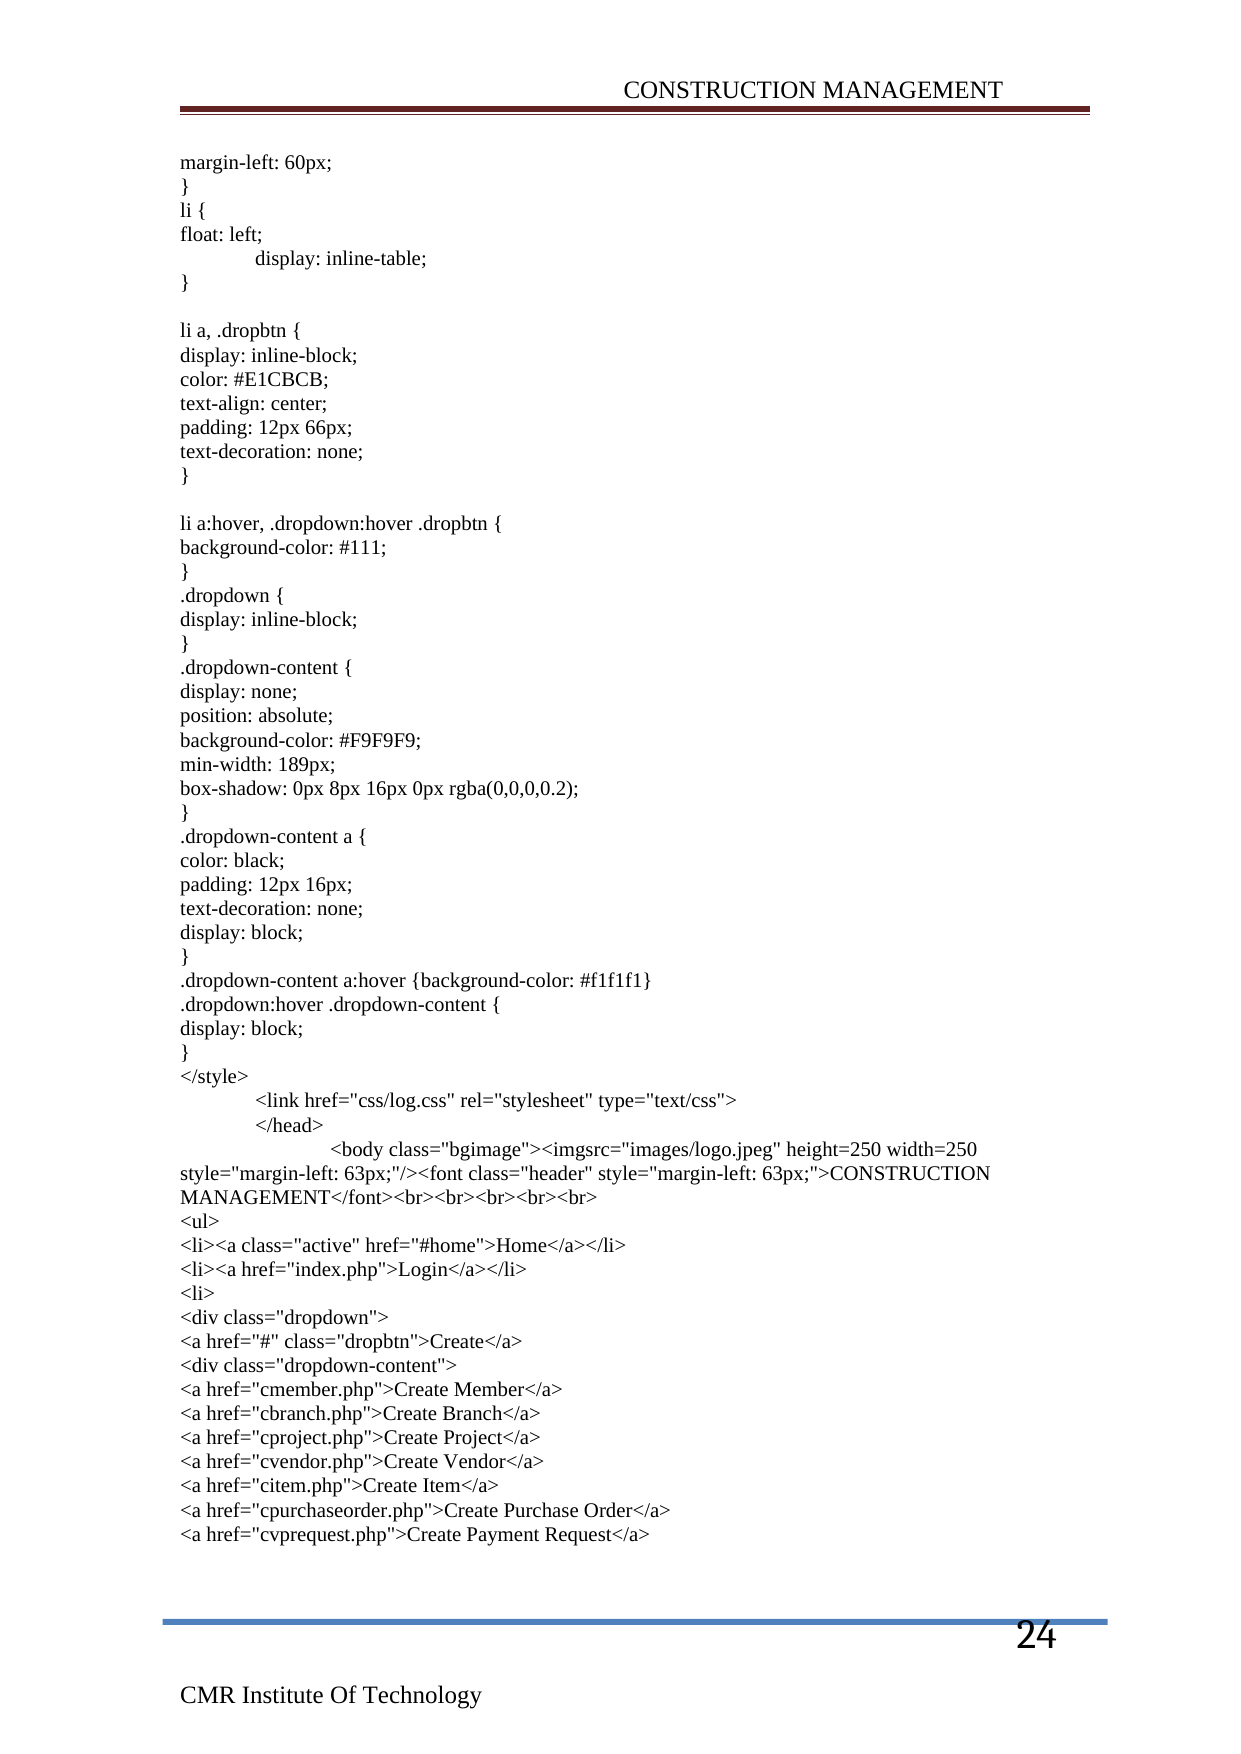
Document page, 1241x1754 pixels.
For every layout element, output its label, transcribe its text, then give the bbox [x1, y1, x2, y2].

text display: inline-table; [180, 246, 1090, 270]
text margin-left: 60px; [180, 150, 1090, 174]
text .dropdown-content a { [180, 824, 1090, 848]
text <body class="bgimage"><imgsrc="images/logo.jpeg" height=250 width=250 style="margin-left: 63px;"/><font class="header" style="margin-left: 63px;">CONSTRUCTION MANAGEMENT</font><br><br><br><br><br> [180, 1137, 1090, 1209]
text .dropdown:hover .dropdown-content { [180, 992, 1090, 1016]
text } [180, 174, 1090, 198]
text .dropdown { [180, 583, 1090, 607]
text <div class="dropdown-content"> [180, 1353, 1090, 1377]
text <a href="cproject.php">Create Project</a> [180, 1425, 1090, 1449]
text <a href="cpurchaseorder.php">Create Purchase Order</a> [180, 1497, 1090, 1522]
text display: block; [180, 1016, 1090, 1040]
text padding: 12px 66px; [180, 415, 1090, 439]
text box-shadow: 0px 8px 16px 0px rgba(0,0,0,0.2); [180, 776, 1090, 800]
text <a href="cvprequest.php">Create Payment Request</a> [180, 1522, 1090, 1546]
text display: inline-block; [180, 342, 1090, 367]
text <li> [180, 1281, 1090, 1305]
text text-decoration: none; [180, 896, 1090, 920]
text <a href="#" class="dropbtn">Create</a> [180, 1329, 1090, 1353]
text li a, .dropbtn { [180, 318, 1090, 342]
text display: block; [180, 920, 1090, 944]
text color: black; [180, 848, 1090, 872]
text } [180, 270, 1090, 294]
text float: left; [180, 222, 1090, 246]
text text-decoration: none; [180, 439, 1090, 463]
text li a:hover, .dropdown:hover .dropbtn { [180, 511, 1090, 535]
text background-color: #F9F9F9; [180, 727, 1090, 752]
text <a href="cbranch.php">Create Branch</a> [180, 1401, 1090, 1425]
text display: inline-block; [180, 607, 1090, 631]
text position: absolute; [180, 703, 1090, 727]
text .dropdown-content { [180, 655, 1090, 679]
text } [180, 463, 1090, 487]
text } [180, 800, 1090, 824]
text display: none; [180, 679, 1090, 703]
text </style> [180, 1064, 1090, 1088]
text <a href="cmember.php">Create Member</a> [180, 1377, 1090, 1401]
text <div class="dropdown"> [180, 1305, 1090, 1329]
text </head> [180, 1112, 1090, 1137]
text <link href="css/log.css" rel="stylesheet" type="text/css"> [180, 1088, 1090, 1112]
text <a href="citem.php">Create Item</a> [180, 1473, 1090, 1497]
text min-width: 189px; [180, 752, 1090, 776]
text } [180, 1040, 1090, 1064]
text li { [180, 198, 1090, 222]
text color: #E1CBCB; [180, 367, 1090, 391]
text } [180, 944, 1090, 968]
text .dropdown-content a:hover {background-color: #f1f1f1} [180, 968, 1090, 992]
text <ul> [180, 1209, 1090, 1233]
text padding: 12px 16px; [180, 872, 1090, 896]
text } [180, 559, 1090, 583]
text <li><a href="index.php">Login</a></li> [180, 1257, 1090, 1281]
text background-color: #111; [180, 535, 1090, 559]
text } [180, 631, 1090, 655]
text text-align: center; [180, 391, 1090, 415]
text <a href="cvendor.php">Create Vendor</a> [180, 1449, 1090, 1473]
text <li><a class="active" href="#home">Home</a></li> [180, 1233, 1090, 1257]
